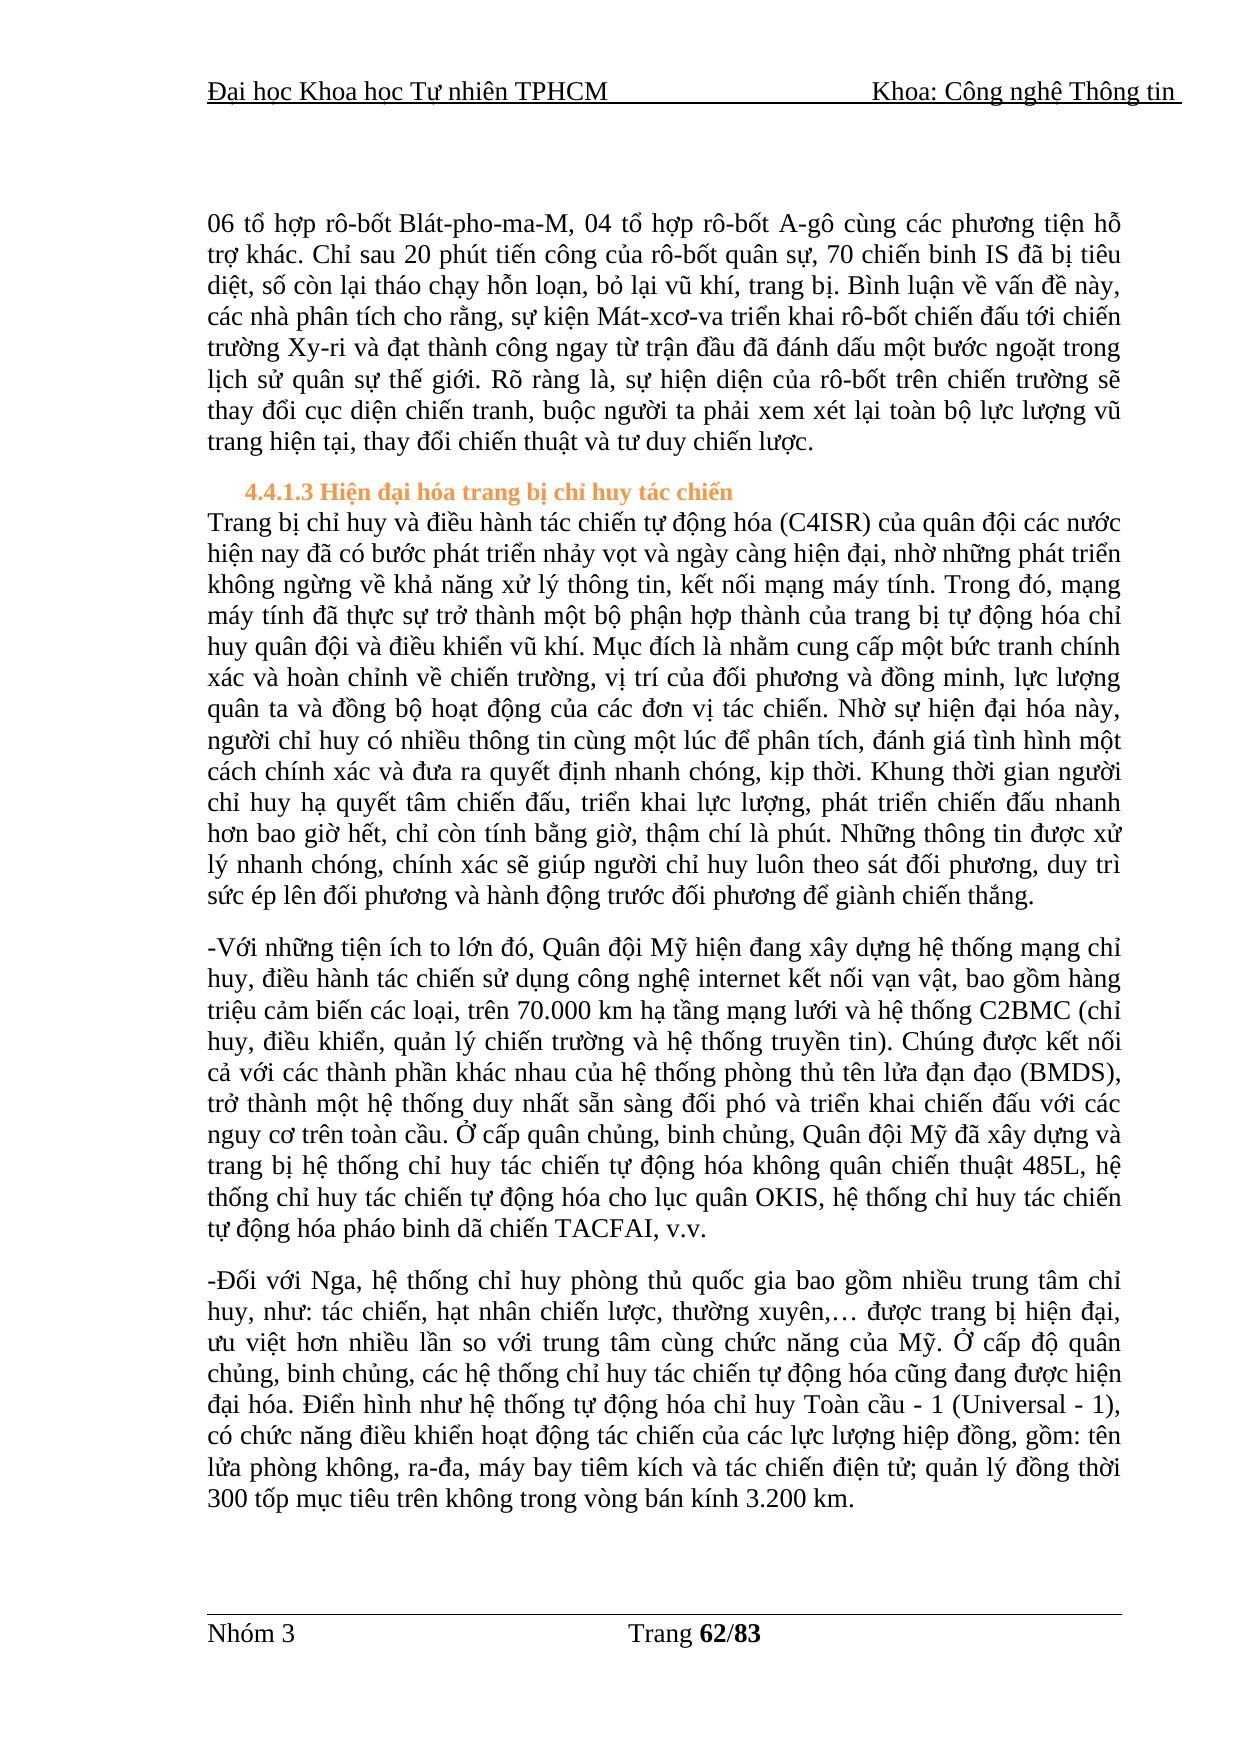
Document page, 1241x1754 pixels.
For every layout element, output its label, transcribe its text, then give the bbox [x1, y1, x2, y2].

text -Với những tiện ích to lớn đó, Quân đội Mỹ hiện đang xây dựng hệ thống mạng chỉ huy, điều hành tác chiến sử dụng công nghệ internet kết nối vạn vật, bao gồm hàng triệu cảm biến các loại, trên 70.000 km hạ tầng mạng lưới và hệ thống C2BMC (chỉ huy, điều khiển, quản lý chiến trường và hệ thống truyền tin). Chúng được kết nối cả với các thành phần khác nhau của hệ thống phòng thủ tên lửa đạn đạo (BMDS), trở thành một hệ thống duy nhất sẵn sàng đối phó và triển khai chiến đấu với các nguy cơ trên toàn cầu. Ở cấp quân chủng, binh chủng, Quân đội Mỹ đã xây dựng và trang bị hệ thống chỉ huy tác chiến tự động hóa không quân chiến thuật 485L, hệ thống chỉ huy tác chiến tự động hóa cho lục quân OKIS, hệ thống chỉ huy tác chiến tự động hóa pháo binh dã chiến TACFAI, v.v. [207, 931, 1122, 1243]
text Trang bị chỉ huy và điều hành tác chiến tự động hóa (C4ISR) của quân đội các nước hiện nay đã có bước phát triển nhảy vọt và ngày càng hiện đại, nhờ những phát triển không ngừng về khả năng xử lý thông tin, kết nối mạng máy tính. Trong đó, mạng máy tính đã thực sự trở thành một bộ phận hợp thành của trang bị tự động hóa chỉ huy quân đội và điều khiển vũ khí. Mục đích là nhằm cung cấp một bức tranh chính xác và hoàn chỉnh về chiến trường, vị trí của đối phương và đồng minh, lực lượng quân ta và đồng bộ hoạt động của các đơn vị tác chiến. Nhờ sự hiện đại hóa này, người chỉ huy có nhiều thông tin cùng một lúc để phân tích, đánh giá tình hình một cách chính xác và đưa ra quyết định nhanh chóng, kịp thời. Khung thời gian người chỉ huy hạ quyết tâm chiến đấu, triển khai lực lượng, phát triển chiến đấu nhanh hơn bao giờ hết, chỉ còn tính bằng giờ, thậm chí là phút. Những thông tin được xử lý nhanh chóng, chính xác sẽ giúp người chỉ huy luôn theo sát đối phương, duy trì sức ép lên đối phương và hành động trước đối phương để giành chiến thắng. [207, 506, 1122, 911]
subtitle 4.4.1.3 Hiện đại hóa trang bị chỉ huy tác chiến [244, 477, 1122, 506]
text -Đối với Nga, hệ thống chỉ huy phòng thủ quốc gia bao gồm nhiều trung tâm chỉ huy, như: tác chiến, hạt nhân chiến lược, thường xuyên,… được trang bị hiện đại, ưu việt hơn nhiều lần so với trung tâm cùng chức năng của Mỹ. Ở cấp độ quân chủng, binh chủng, các hệ thống chỉ huy tác chiến tự động hóa cũng đang được hiện đại hóa. Điển hình như hệ thống tự động hóa chỉ huy Toàn cầu - 1 (Universal - 1), có chức năng điều khiển hoạt động tác chiến của các lực lượng hiệp đồng, gồm: tên lửa phòng không, ra-đa, máy bay tiêm kích và tác chiến điện tử; quản lý đồng thời 300 tốp mục tiêu trên không trong vòng bán kính 3.200 km. [207, 1264, 1122, 1513]
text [207, 207, 1122, 456]
